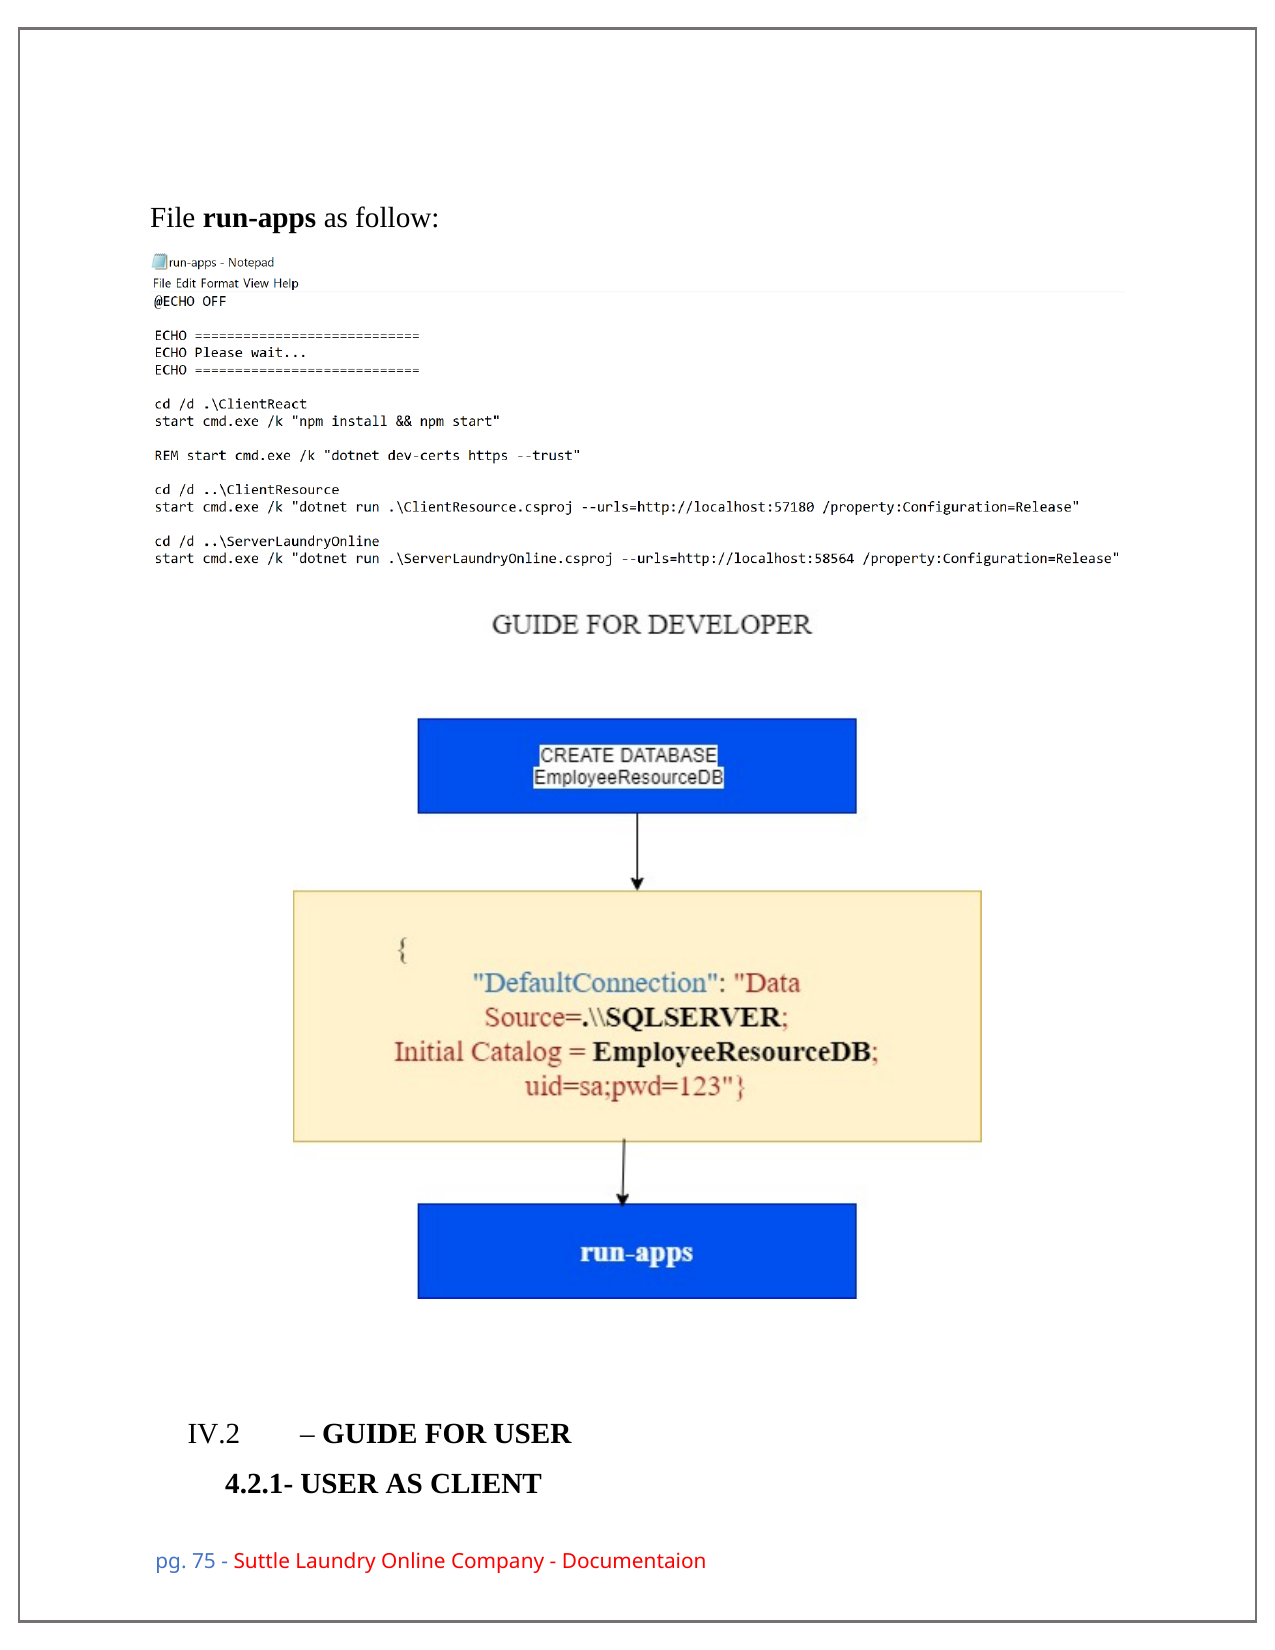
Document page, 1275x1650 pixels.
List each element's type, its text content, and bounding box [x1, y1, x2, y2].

list 4.2.1- USER AS CLIENT [225, 1466, 1125, 1500]
picture [150, 250, 1125, 594]
picture [293, 609, 982, 1299]
list – GUIDE FOR USER [187, 1416, 1125, 1449]
text File run-apps as follow: [150, 200, 1125, 234]
